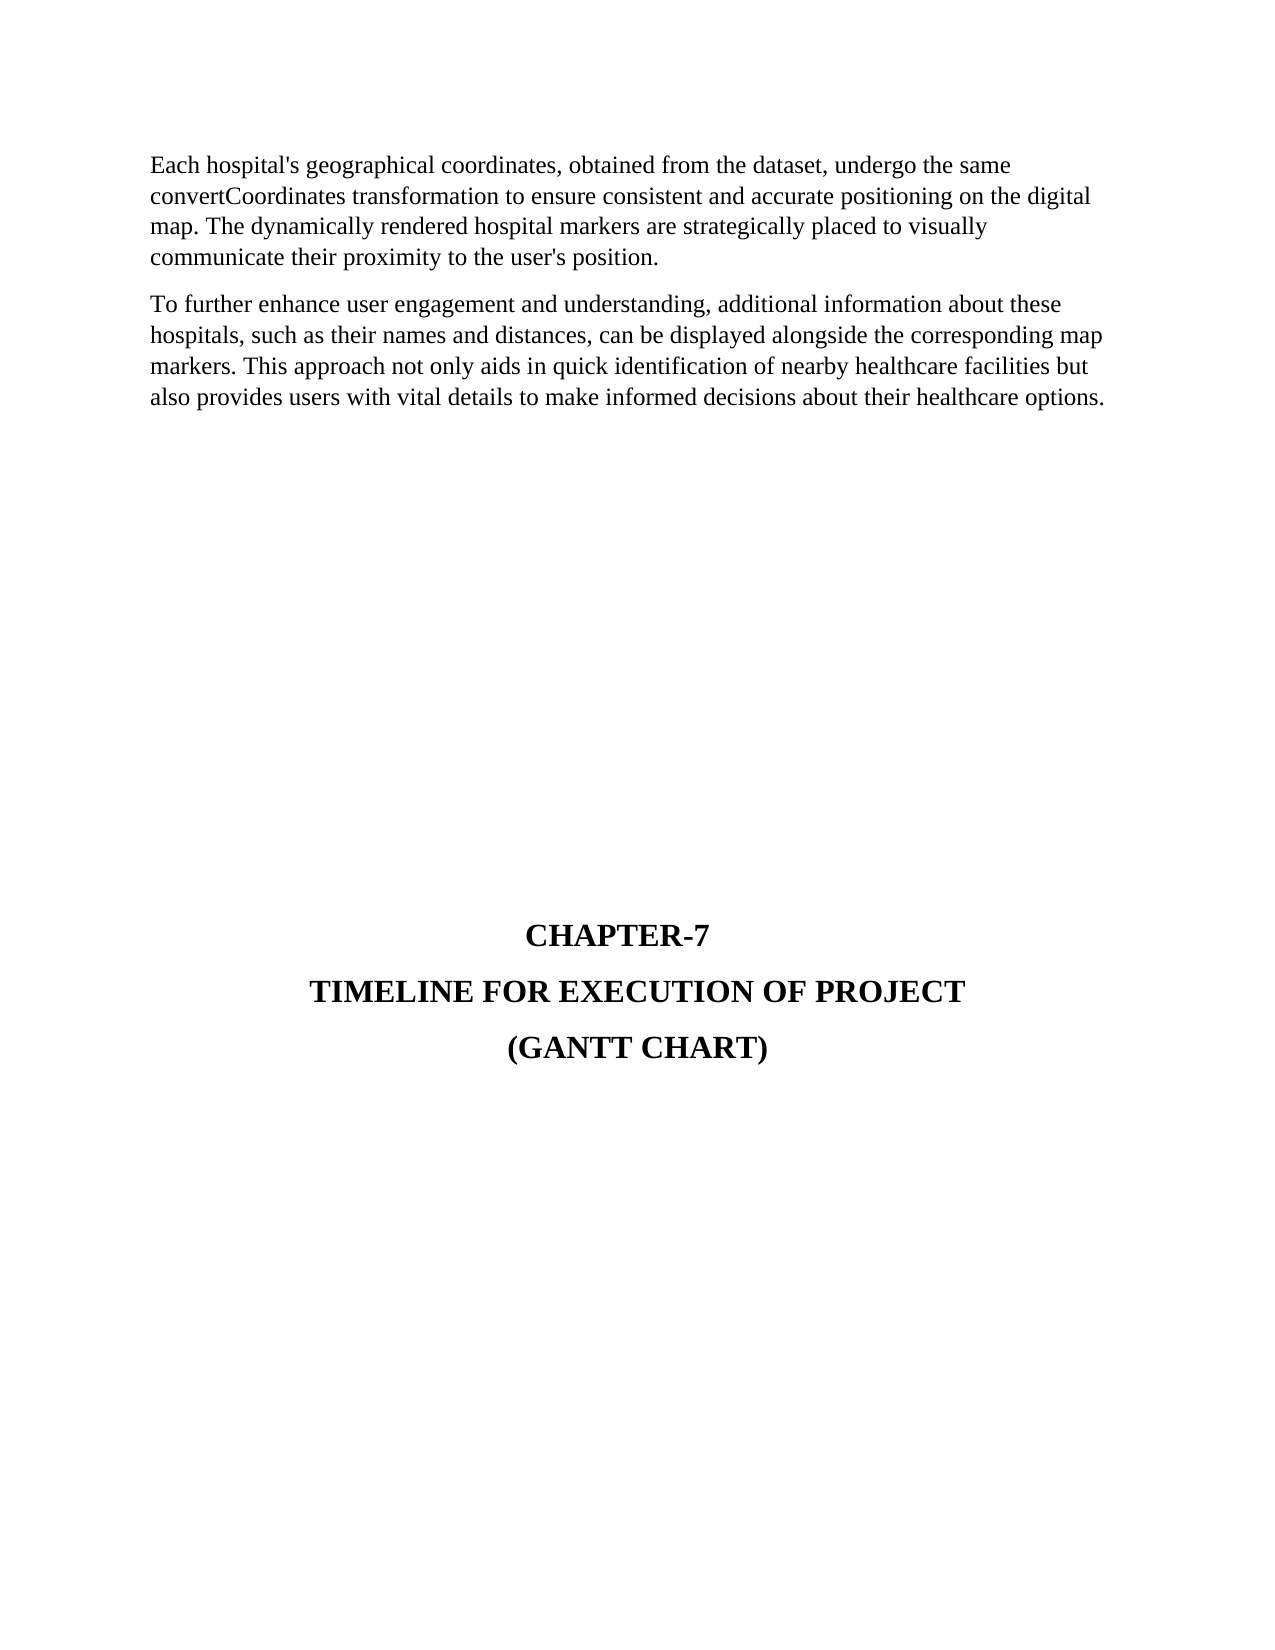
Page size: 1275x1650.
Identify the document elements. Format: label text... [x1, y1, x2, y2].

text To further enhance user engagement and understanding, additional information about these hospitals, such as their names and distances, can be displayed alongside the corresponding map markers. This approach not only aids in quick identification of nearby healthcare facilities but also provides users with vital details to make informed decisions about their healthcare options. [150, 289, 1125, 411]
text Each hospital's geographical coordinates, obtained from the dataset, undergo the same convertCoordinates transformation to ensure consistent and accurate positioning on the digital map. The dynamically rendered hospital markers are strategically placed to visually communicate their proximity to the user's position. [150, 150, 1125, 271]
text CHAPTER-7 [450, 916, 1125, 953]
text (GANTT CHART) [150, 1028, 1125, 1065]
text TIMELINE FOR EXECUTION OF PROJECT [150, 972, 1125, 1009]
